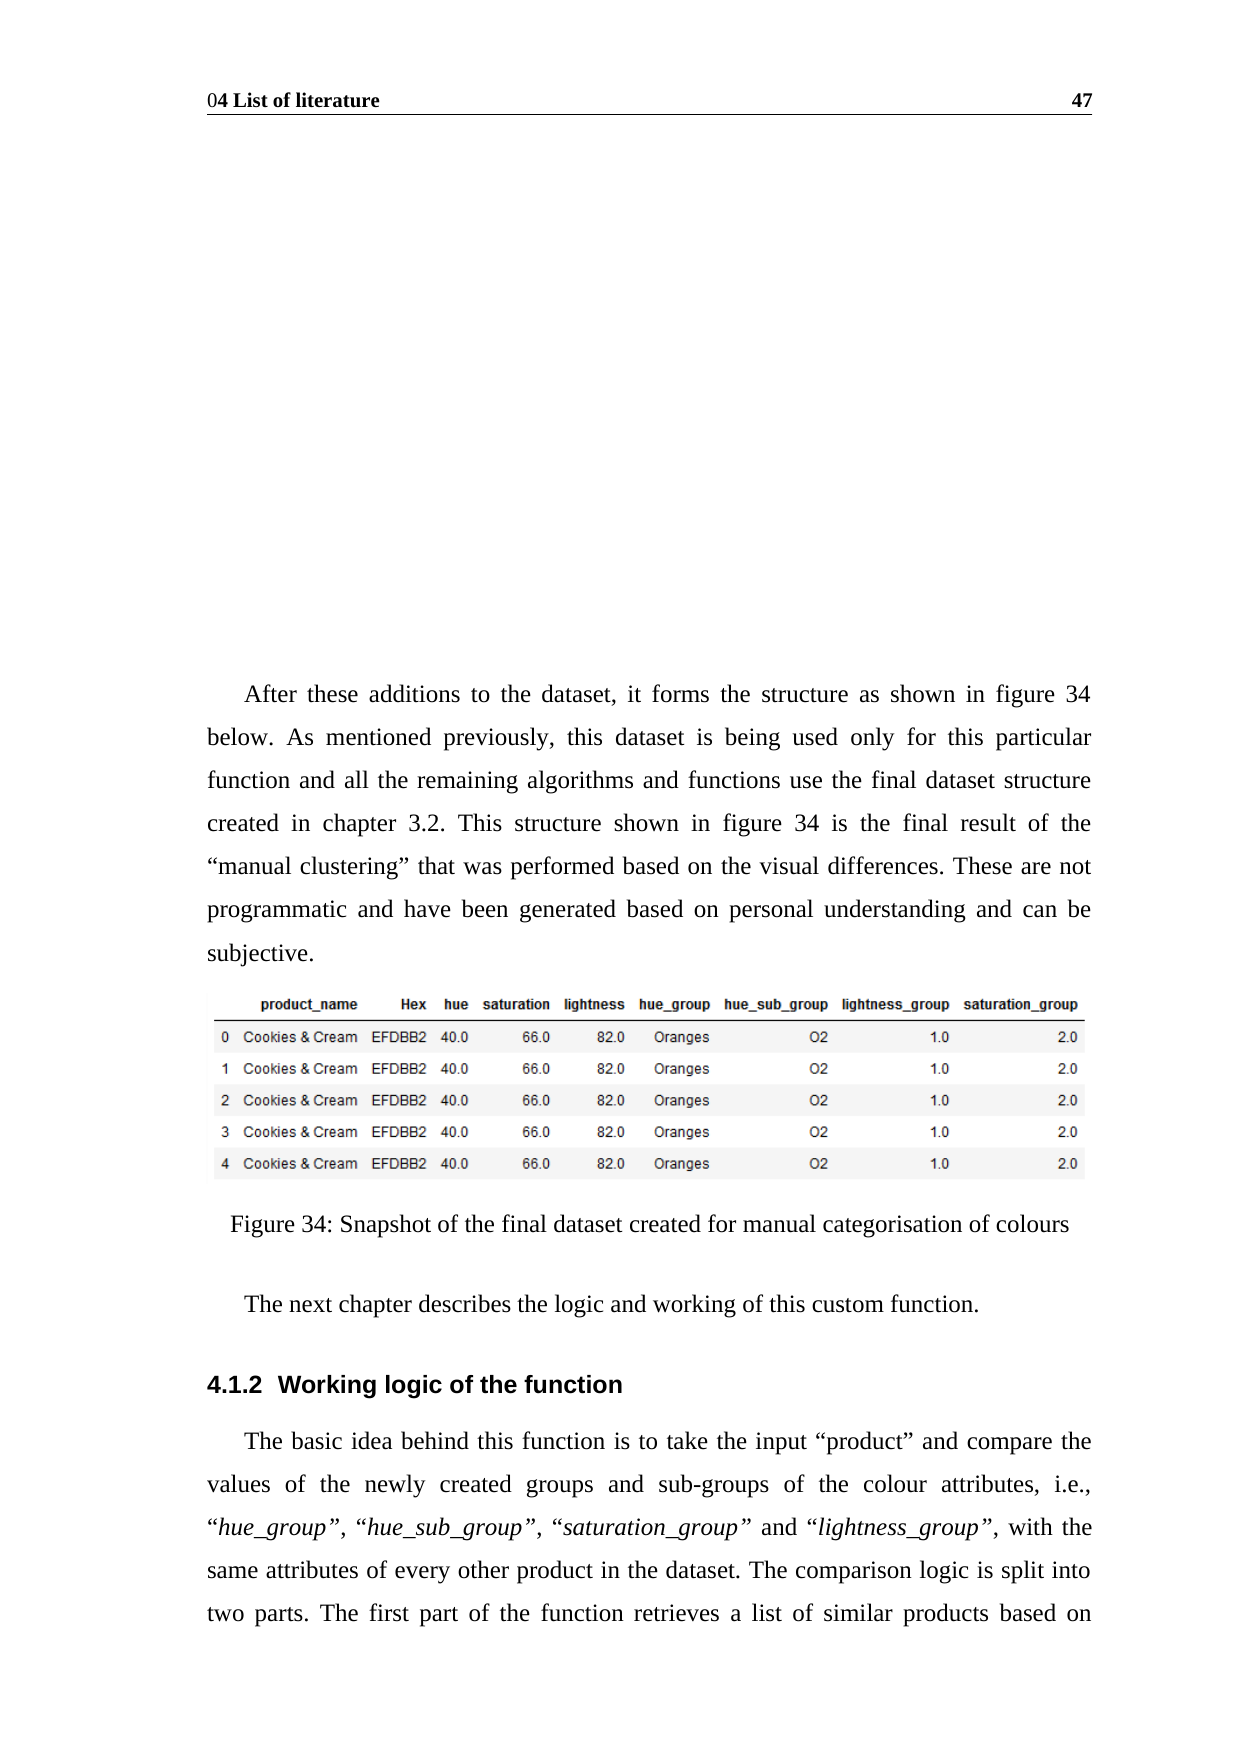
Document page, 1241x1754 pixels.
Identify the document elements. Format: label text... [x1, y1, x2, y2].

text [207, 1426, 1092, 1627]
subtitle Working logic of the function [207, 1370, 1092, 1399]
text Figure 34: Snapshot of the final dataset created for manual categorisation of colours [207, 1209, 1092, 1238]
list After these additions to the dataset, it forms the structure as shown in figure 34 below. As mentioned previously, this dataset is being used only for this particular function and all the remaining algorithms and functions use the final dataset structure created in chapter 3.2. This structure shown in figure 34 is the final result of the “manual clustering” that was performed based on the visual differences. These are not programmatic and have been generated based on personal understanding and can be subjective. [207, 148, 1092, 966]
picture [206, 993, 1093, 1184]
text The next chapter describes the logic and working of this custom function. [207, 1289, 1092, 1318]
